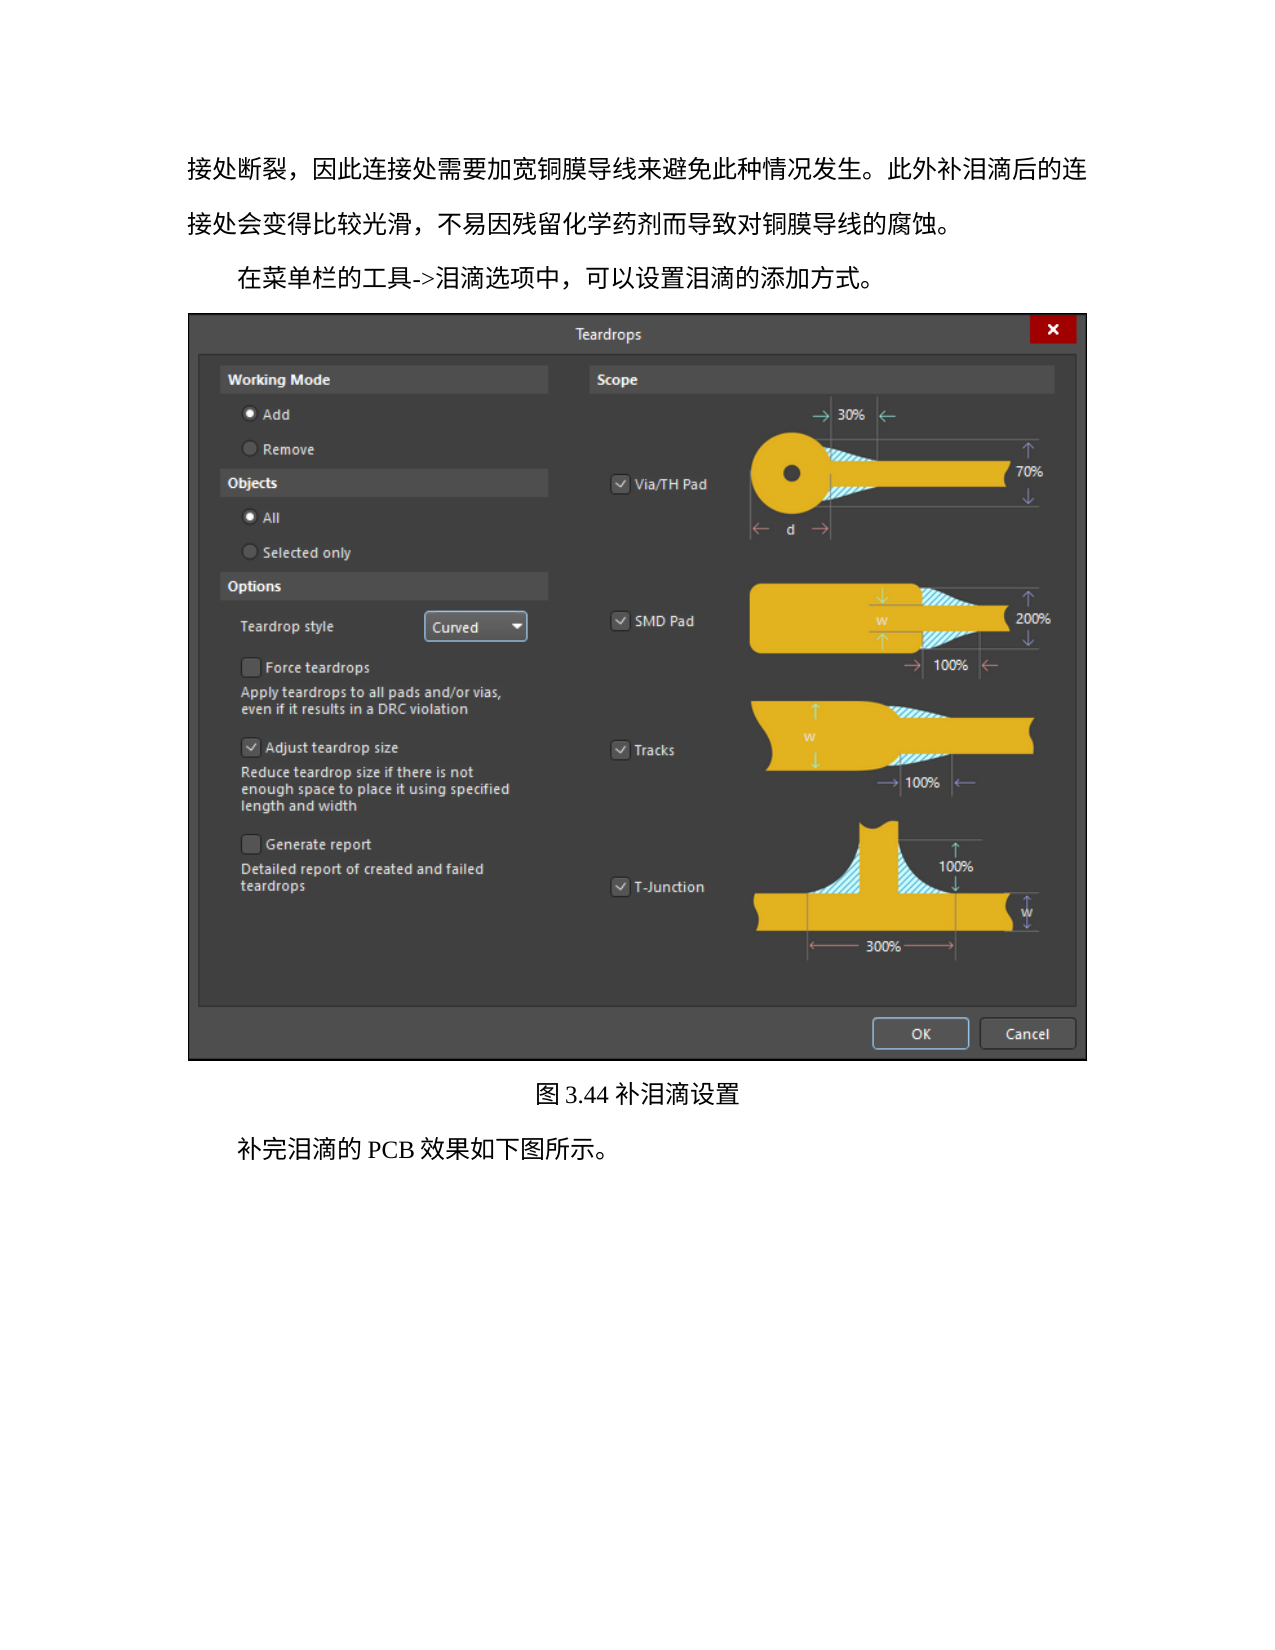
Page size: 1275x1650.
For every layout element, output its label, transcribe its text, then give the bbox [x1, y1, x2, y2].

picture [189, 314, 1086, 1059]
text 在菜单栏的工具->泪滴选项中，可以设置泪滴的添加方式。 [187, 259, 1087, 295]
text 补完泪滴的PCB效果如下图所示。 [187, 1129, 1087, 1166]
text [187, 150, 1087, 241]
text 图3.44 补泪滴设置 [187, 1075, 1087, 1111]
